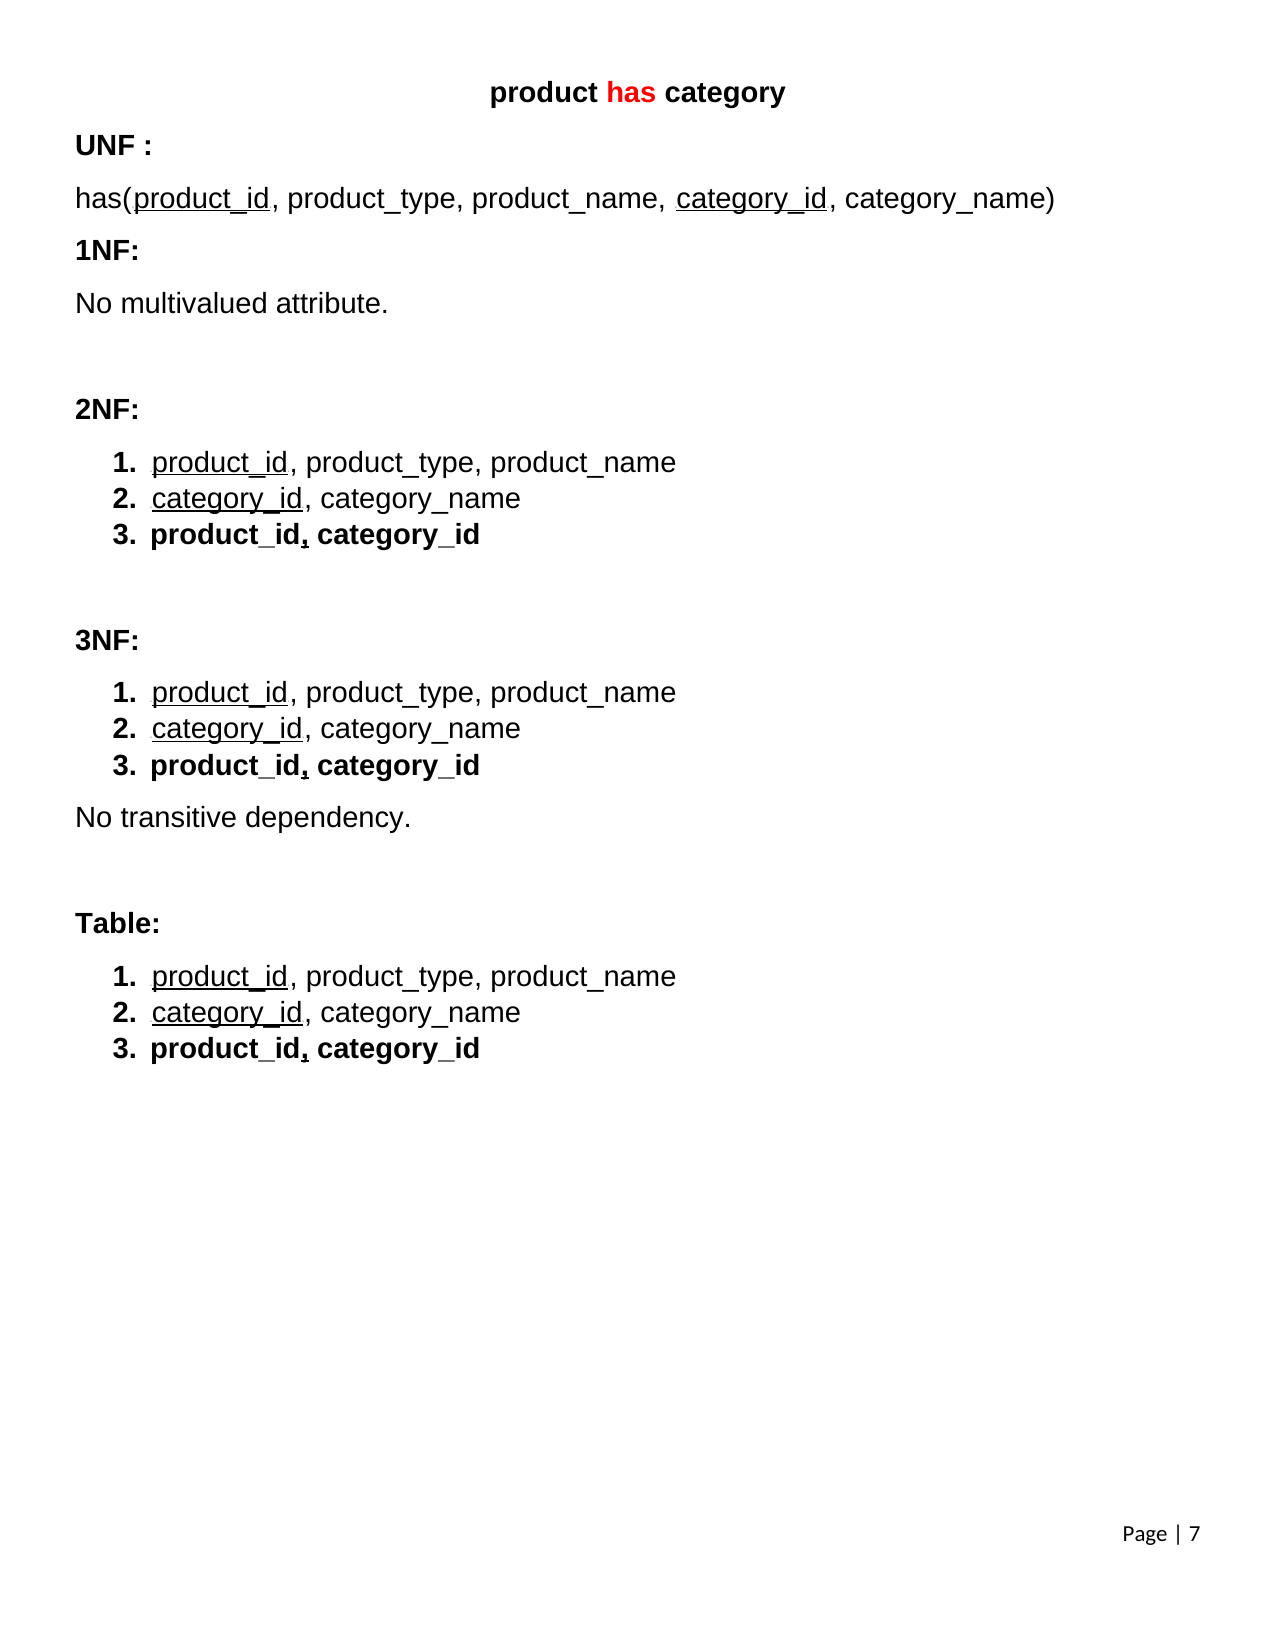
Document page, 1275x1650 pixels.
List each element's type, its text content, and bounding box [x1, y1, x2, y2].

text No transitive dependency. [75, 801, 1200, 834]
text has(Uproduct_idU, product_type, product_name, Ucategory_idU, category_name) [75, 181, 1200, 214]
text 3NF: [75, 623, 1200, 656]
list Uproduct_idU, product_type, product_name [112, 675, 1200, 709]
list Ucategory_idU, category_name [112, 995, 1200, 1029]
text UNF : [75, 128, 1200, 161]
list product_id, category_id [112, 748, 1200, 781]
list product_id, category_id [112, 517, 1200, 551]
list Ucategory_idU, category_name [112, 481, 1200, 514]
text No multivalued attribute. [75, 286, 1200, 320]
text 1NF: [75, 233, 1200, 267]
text 2NF: [75, 392, 1200, 425]
list product_id, category_id [112, 1031, 1200, 1065]
text Table: [75, 906, 1200, 940]
list Ucategory_idU, category_name [112, 712, 1200, 745]
text product has category [75, 75, 1200, 108]
list Uproduct_idU, product_type, product_name [112, 959, 1200, 992]
list Uproduct_idU, product_type, product_name [112, 445, 1200, 478]
